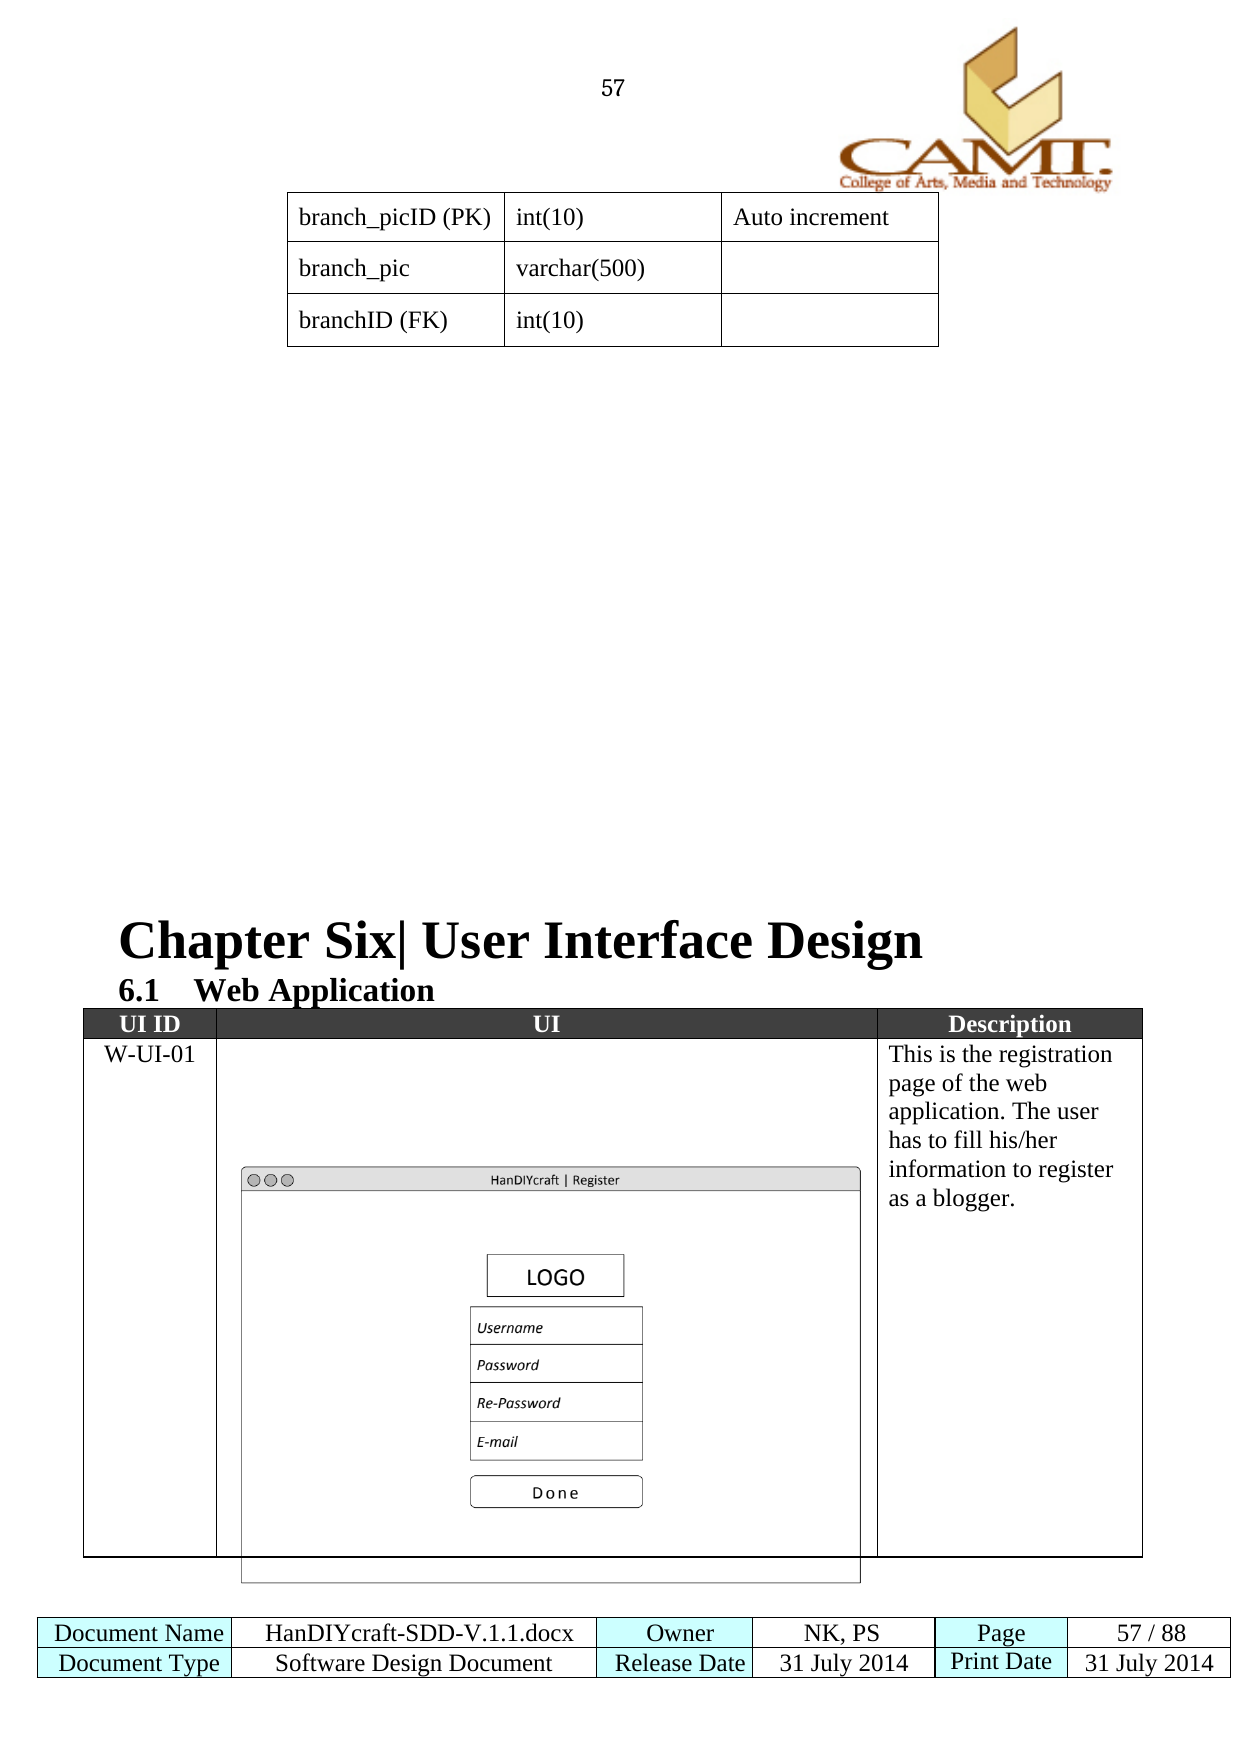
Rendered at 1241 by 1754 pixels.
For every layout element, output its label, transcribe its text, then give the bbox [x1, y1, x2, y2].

table_cell int(10) [505, 193, 721, 241]
table_cell [217, 1039, 877, 1556]
table_cell [722, 242, 938, 293]
table_cell Auto increment [722, 193, 938, 241]
table_cell W-UI-01 [84, 1039, 216, 1556]
table_header Description [878, 1009, 1142, 1038]
table_cell int(10) [505, 294, 721, 346]
list Web Application [118, 970, 1108, 1008]
table_cell [722, 294, 938, 346]
table_header UI [217, 1009, 877, 1038]
table_header UI ID [84, 1009, 216, 1038]
table_cell branch_pic [288, 242, 504, 293]
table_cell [878, 1039, 1142, 1556]
picture [755, 18, 1221, 207]
table_cell varchar(500) [505, 242, 721, 293]
table_cell branchID (FK) [288, 294, 504, 346]
table_cell branch_picID (PK) [288, 193, 504, 241]
text Chapter Six| User Interface Design [118, 907, 1108, 970]
